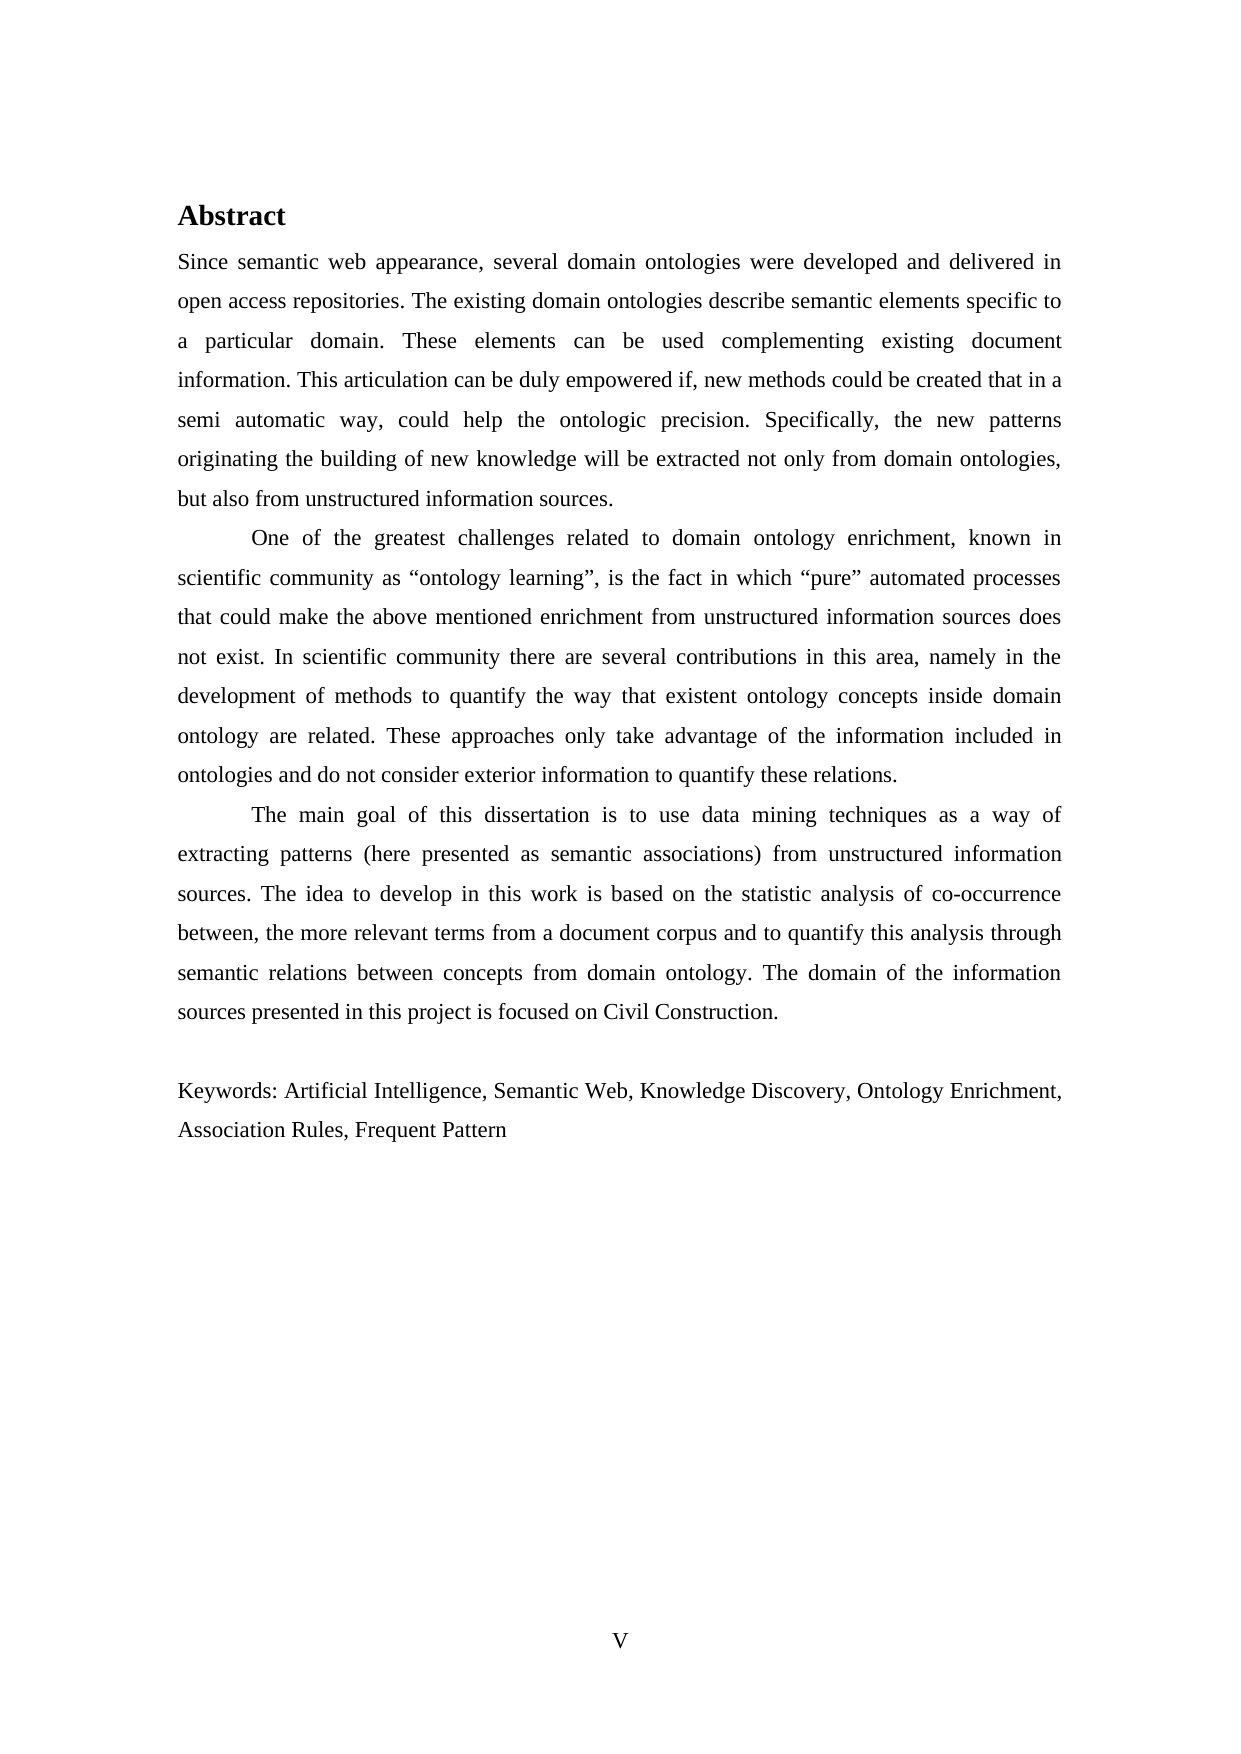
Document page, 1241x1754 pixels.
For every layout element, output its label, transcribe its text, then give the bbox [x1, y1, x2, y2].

text One of the greatest challenges related to domain ontology enrichment, known in scientific community as “ontology learning”, is the fact in which “pure” automated processes that could make the above mentioned enrichment from unstructured information sources does not exist. In scientific community there are several contributions in this area, namely in the development of methods to quantify the way that existent ontology concepts inside domain ontology are related. These approaches only take advantage of the information included in ontologies and do not consider exterior information to quantify these relations. [177, 524, 1063, 787]
subtitle Abstract [177, 198, 1063, 231]
text The main goal of this dissertation is to use data mining techniques as a way of extracting patterns (here presented as semantic associations) from unstructured information sources. The idea to develop in this work is based on the statistic analysis of co-occurrence between, the more relevant terms from a document corpus and to quantify this analysis through semantic relations between concepts from domain ontology. The domain of the information sources presented in this project is focused on Civil Construction. [177, 801, 1063, 1024]
text Keywords: Artificial Intelligence, Semantic Web, Knowledge Discovery, Ontology Enrichment, Association Rules, Frequent Pattern [177, 1077, 1063, 1143]
text Since semantic web appearance, several domain ontologies were developed and delivered in open access repositories. The existing domain ontologies describe semantic elements specific to a particular domain. These elements can be used complementing existing document information. This articulation can be duly empowered if, new methods could be created that in a semi automatic way, could help the ontologic precision. Specifically, the new patterns originating the building of new knowledge will be extracted not only from domain ontologies, but also from unstructured information sources. [177, 248, 1063, 511]
